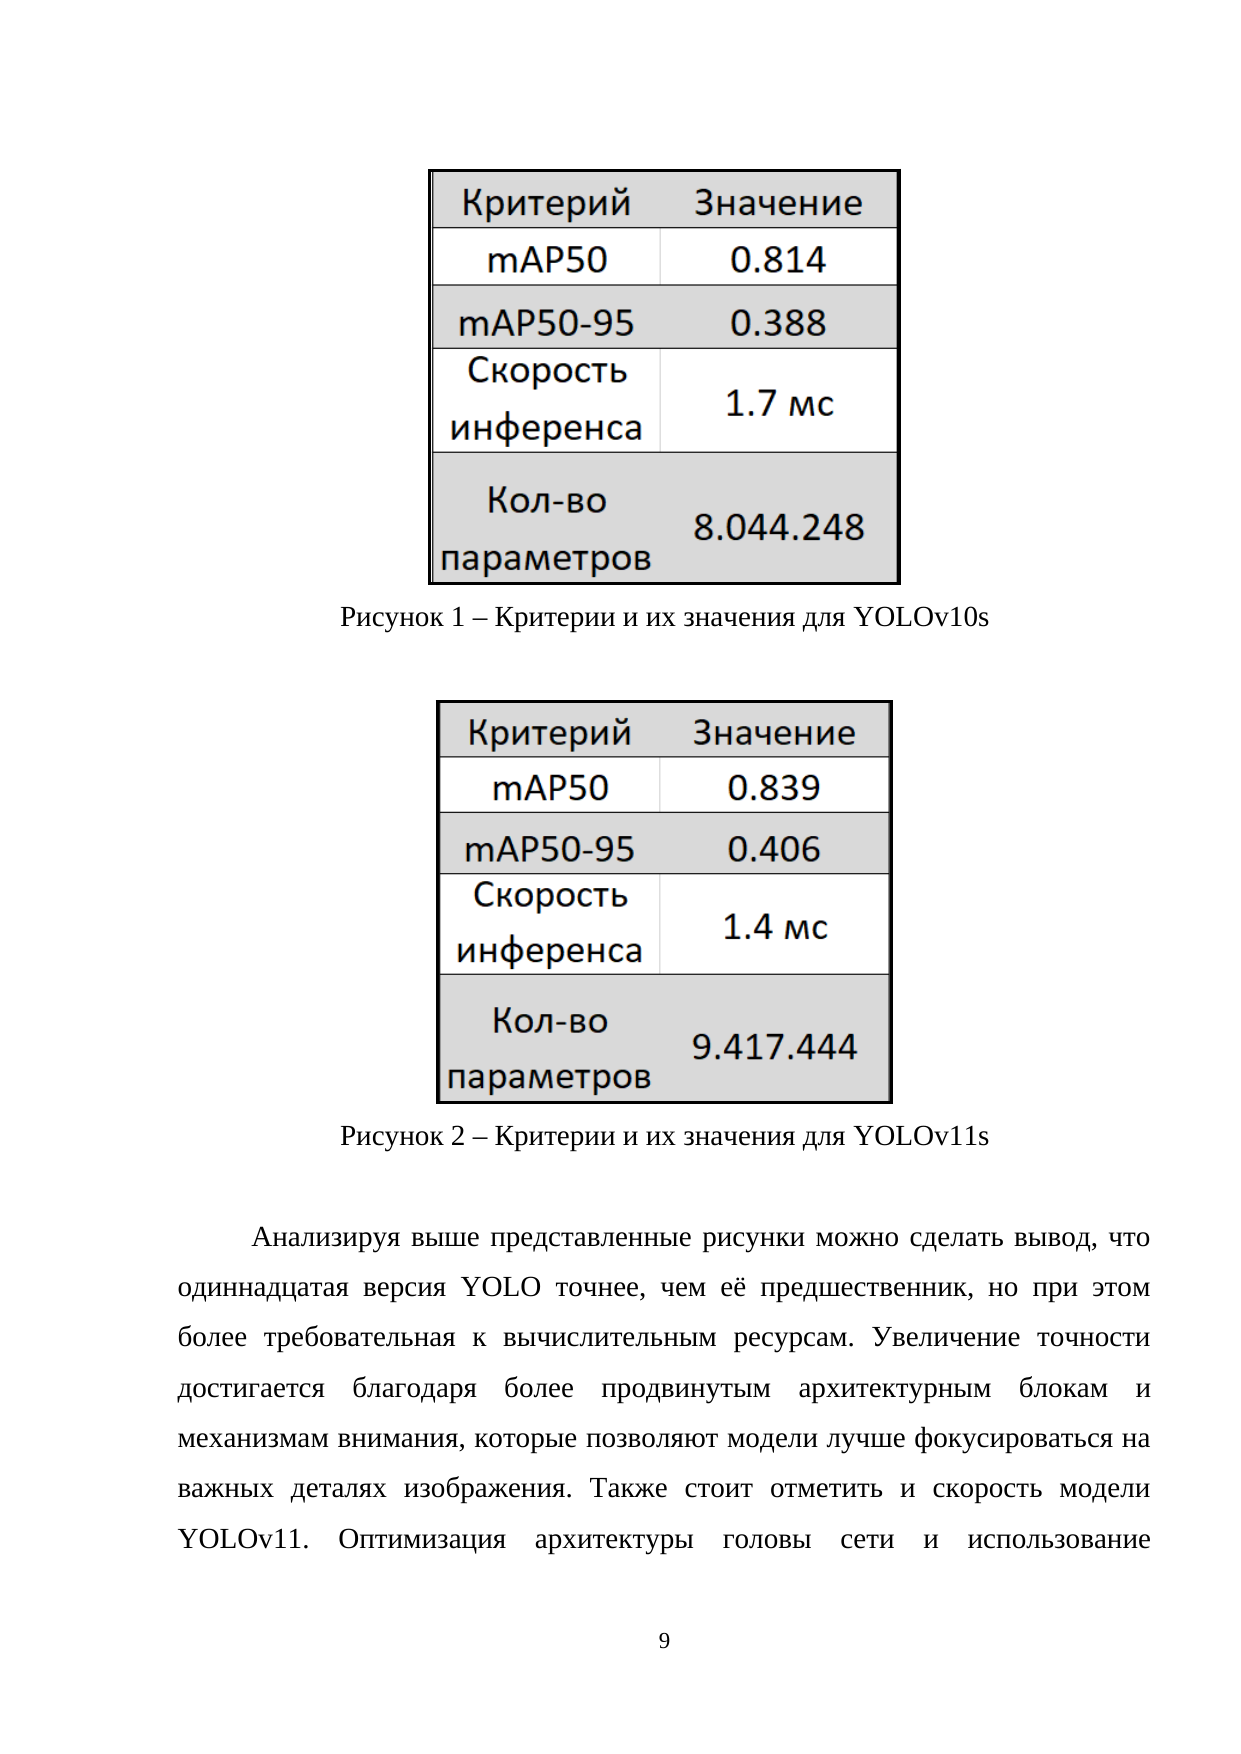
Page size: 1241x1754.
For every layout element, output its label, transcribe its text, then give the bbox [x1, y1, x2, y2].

text Рисунок 1 – Критерии и их значения для YOLOv10s [177, 599, 1152, 633]
picture [439, 703, 890, 1101]
picture [431, 172, 897, 582]
text Рисунок 2 – Критерии и их значения для YOLOv11s [177, 1118, 1152, 1152]
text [177, 1219, 1152, 1554]
